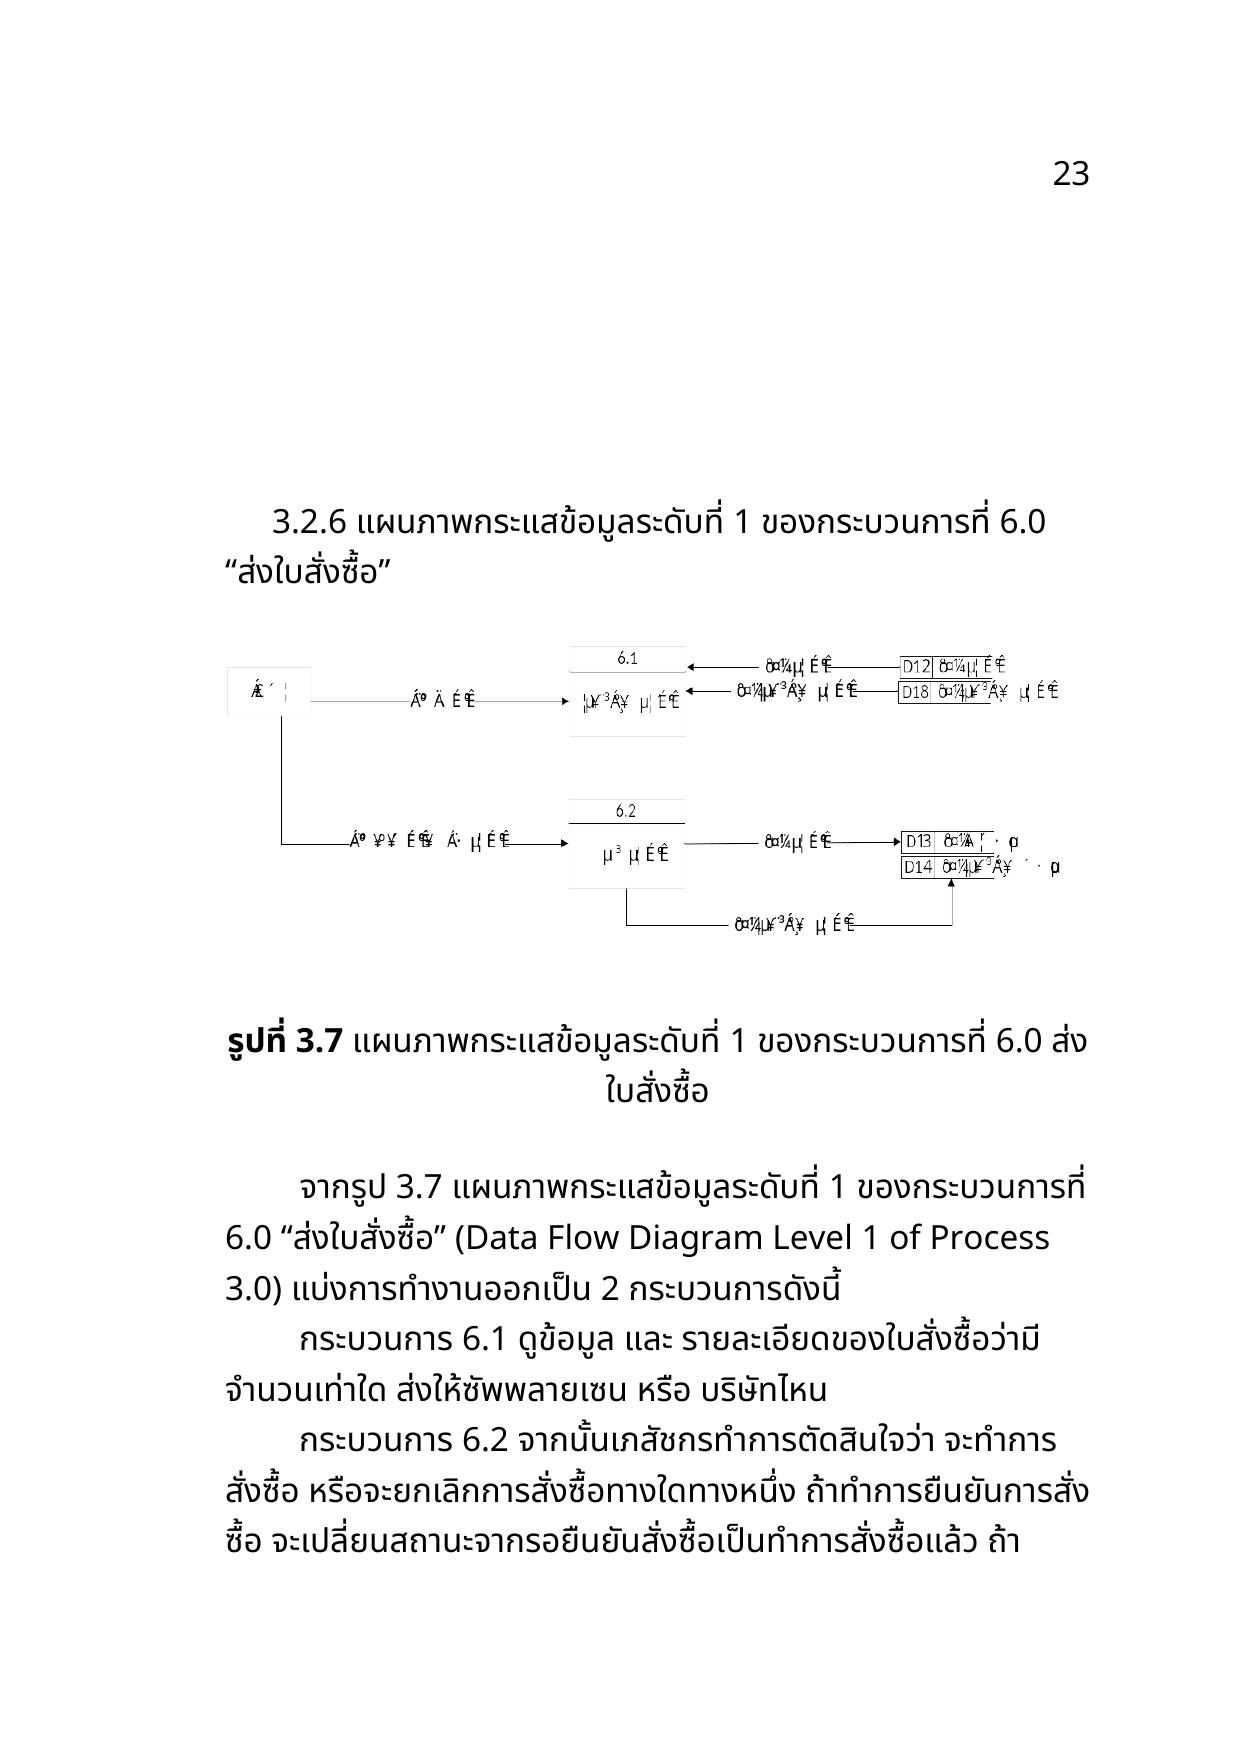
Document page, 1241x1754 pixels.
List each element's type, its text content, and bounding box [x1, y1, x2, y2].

text จากรูป 3.7 แผนภาพกระแสข้อมูลระดับที่ 1 ของกระบวนการที่ 6.0 “ส่งใบสั่งซื้อ” (Data Flow Diagram Level 1 of Process 3.0) แบ่งการทำงานออกเป็น 2 กระบวนการดังนี้ [225, 1163, 1090, 1315]
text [225, 1416, 1090, 1568]
text กระบวนการ 6.1 ดูข้อมูล และ รายละเอียดของใบสั่งซื้อว่ามีจำนวนเท่าใด ส่งให้ซัพพลายเซน หรือ บริษัทไหน [225, 1315, 1090, 1416]
text รูปที่ 3.7 แผนภาพกระแสข้อมูลระดับที่ 1 ของกระบวนการที่ 6.0 ส่งใบสั่งซื้อ [225, 1017, 1090, 1118]
text 3.2.6 แผนภาพกระแสข้อมูลระดับที่ 1 ของกระบวนการที่ 6.0 “ส่งใบสั่งซื้อ” [225, 497, 1090, 599]
